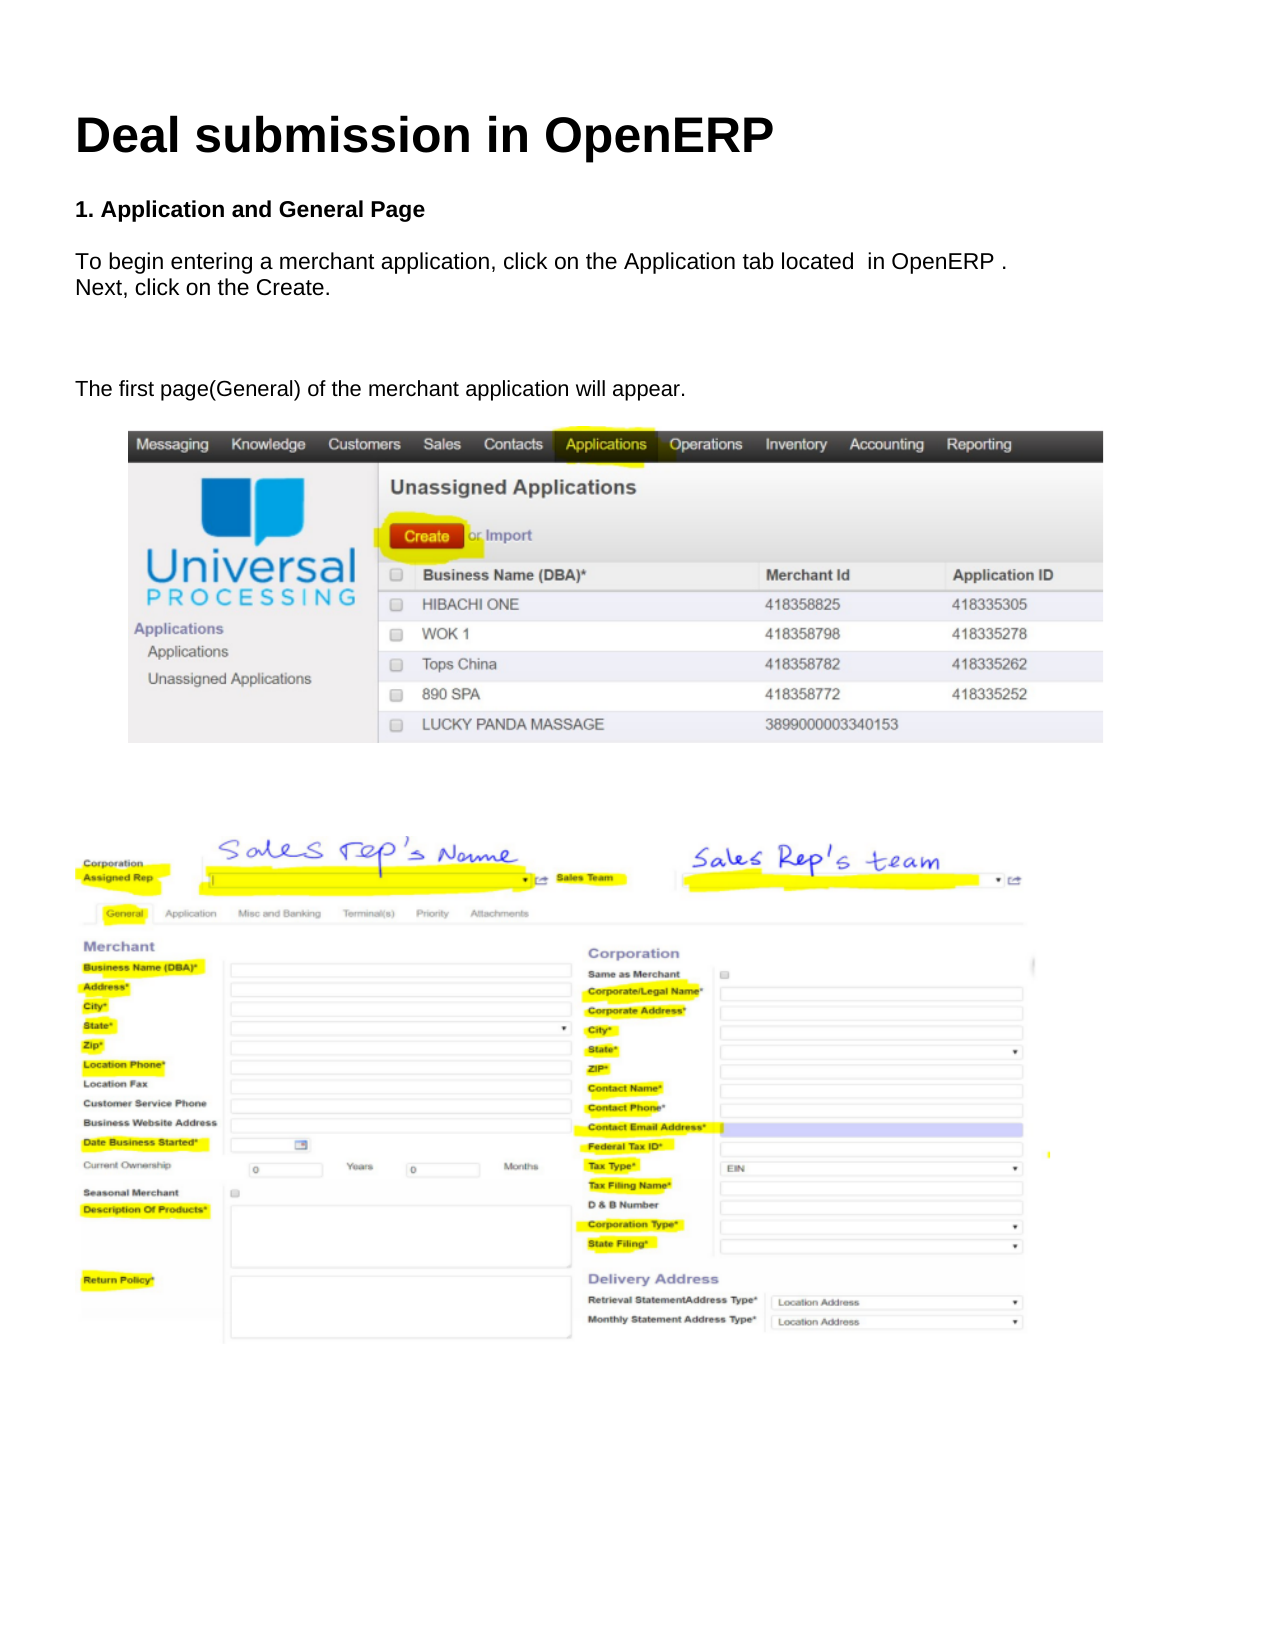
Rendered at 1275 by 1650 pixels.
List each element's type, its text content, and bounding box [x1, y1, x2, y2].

text To begin entering a merchant application, click on the Application tab located in OpenERP . Next, click on the Create. [75, 248, 1064, 300]
text The ﬁrst page(General) of the merchant application will appear. [75, 376, 1200, 401]
picture [128, 426, 1104, 743]
text Deal submission in OpenERP [75, 105, 1200, 163]
text 1. Application and General Page [75, 196, 1064, 223]
picture [75, 836, 1050, 1344]
